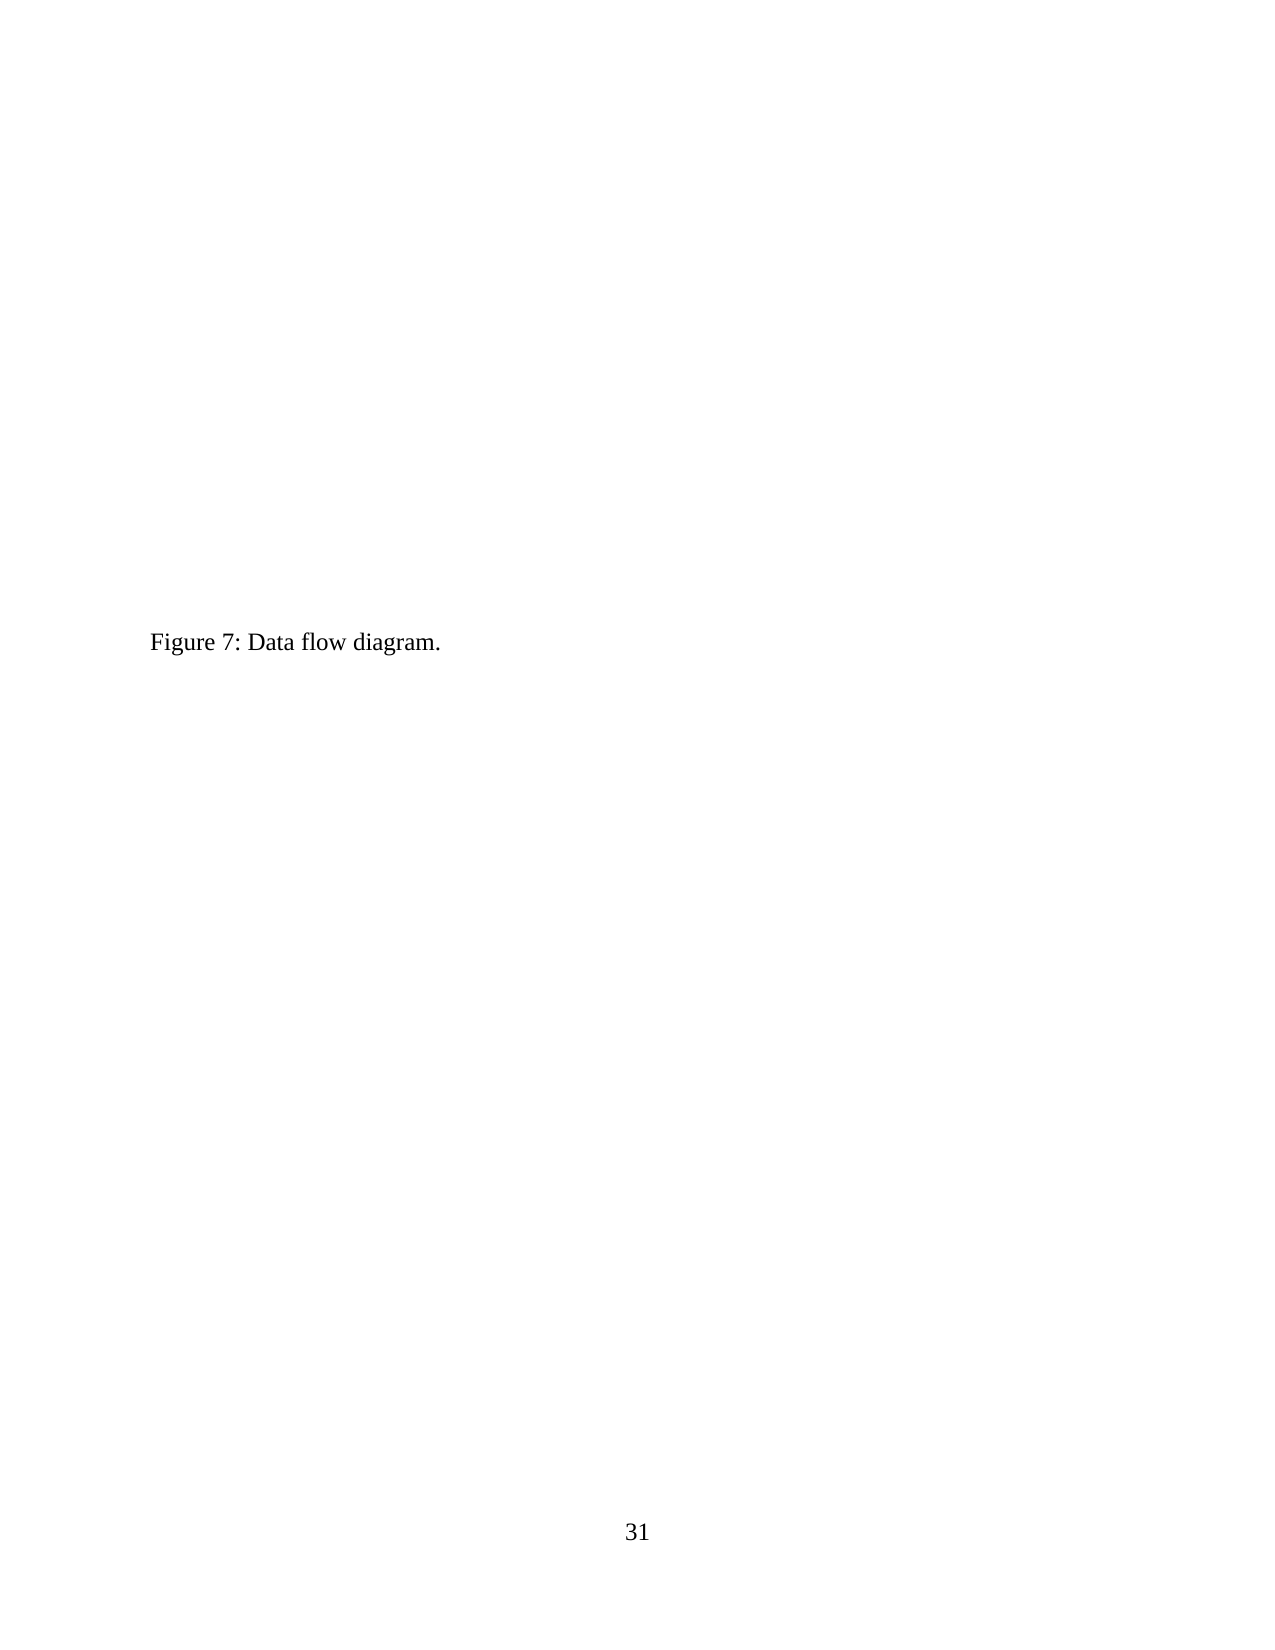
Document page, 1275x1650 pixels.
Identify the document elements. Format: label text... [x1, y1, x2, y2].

text Figure 7: Data flow diagram. [150, 627, 1125, 656]
